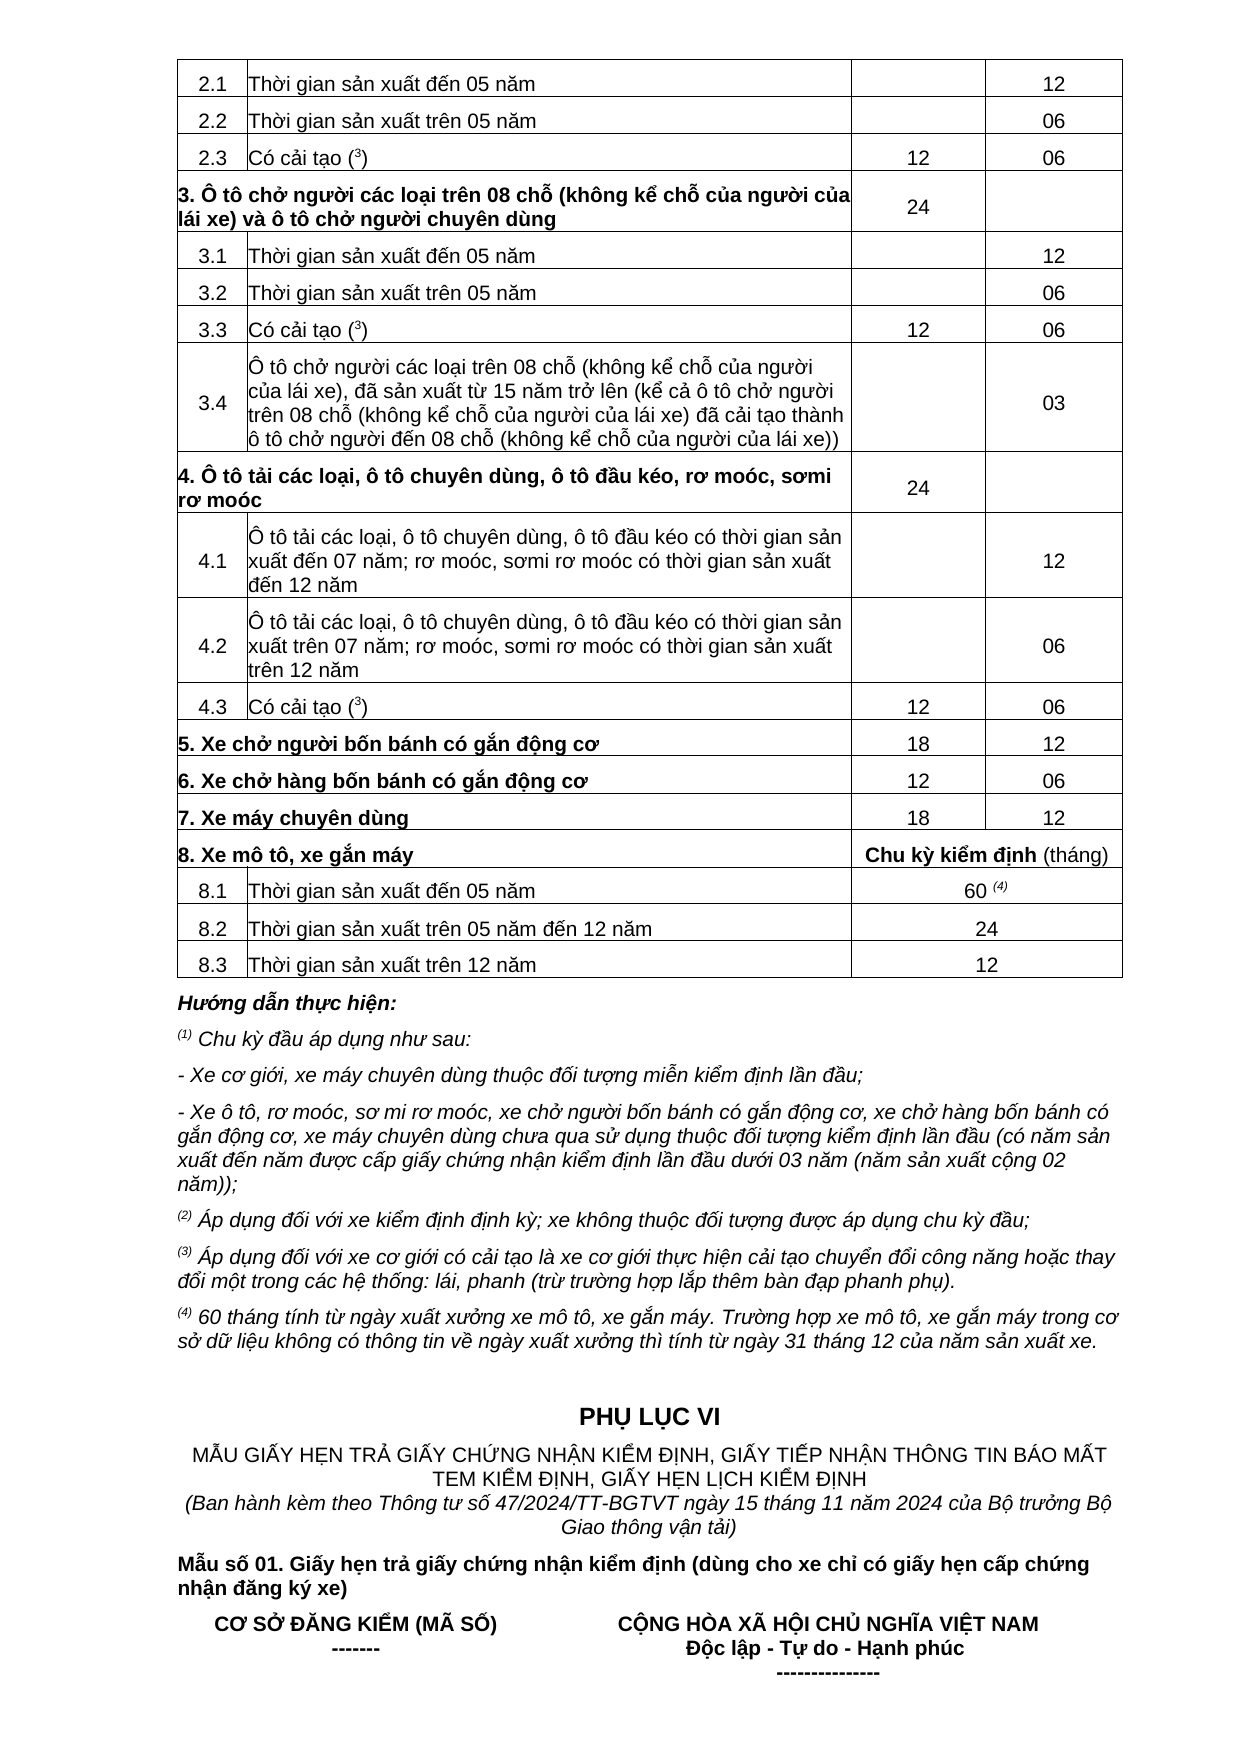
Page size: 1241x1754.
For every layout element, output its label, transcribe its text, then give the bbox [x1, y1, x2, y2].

table_cell 8. Xe mô tô, xe gắn máy [178, 830, 851, 866]
table_cell 03 [986, 343, 1122, 451]
table_cell 12 [986, 513, 1122, 597]
table_cell Có cải tạo (3) [248, 683, 851, 718]
table_cell 5. Xe chở người bốn bánh có gắn động cơ [178, 720, 851, 755]
table_cell [986, 452, 1122, 512]
table_header CƠ SỞ ĐĂNG KIỂM (MÃ SỐ) ------- [177, 1599, 534, 1684]
text (4) 60 tháng tính từ ngày xuất xưởng xe mô tô, xe gắn máy. Trường hợp xe mô tô, xe gắn máy trong cơ sở dữ liệu không có thông tin về ngày xuất xưởng thì tính từ ngày 31 tháng 12 của năm sản xuất xe. [177, 1305, 1122, 1353]
table_cell 6. Xe chở hàng bốn bánh có gắn động cơ [178, 756, 851, 792]
table_cell 06 [986, 598, 1122, 681]
text (1) Chu kỳ đầu áp dụng như sau: [177, 1027, 1122, 1051]
table_cell Thời gian sản xuất đến 05 năm [248, 60, 851, 96]
table_cell 06 [986, 269, 1122, 305]
table_cell Thời gian sản xuất đến 05 năm [248, 232, 851, 268]
table_cell 12 [852, 756, 985, 792]
table_cell 3.2 [178, 269, 247, 305]
table_cell 12 [986, 720, 1122, 755]
table_cell [986, 171, 1122, 231]
table_cell Ô tô chở người các loại trên 08 chỗ (không kể chỗ của người của lái xe), đã sản xuất từ 15 năm trở lên (kể cả ô tô chở người trên 08 chỗ (không kể chỗ của người của lái xe) đã cải tạo thành ô tô chở người đến 08 chỗ (không kể chỗ của người của lái xe)) [248, 343, 851, 451]
text - Xe ô tô, rơ moóc, sơ mi rơ moóc, xe chở người bốn bánh có gắn động cơ, xe chở hàng bốn bánh có gắn động cơ, xe máy chuyên dùng chưa qua sử dụng thuộc đối tượng kiểm định lần đầu (có năm sản xuất đến năm được cấp giấy chứng nhận kiểm định lần đầu dưới 03 năm (năm sản xuất cộng 02 năm)); [177, 1100, 1122, 1196]
table_cell 18 [852, 794, 985, 829]
table_cell Ô tô tải các loại, ô tô chuyên dùng, ô tô đầu kéo có thời gian sản xuất trên 07 năm; rơ moóc, sơmi rơ moóc có thời gian sản xuất trên 12 năm [248, 598, 851, 681]
table_cell 24 [852, 904, 1122, 940]
table_cell 3.1 [178, 232, 247, 268]
table_cell Chu kỳ kiểm định (tháng) [852, 830, 1122, 866]
table_cell 06 [986, 306, 1122, 342]
table_cell 8.2 [178, 904, 247, 940]
table_cell 3.4 [178, 343, 247, 451]
table_header CỘNG HÒA XÃ HỘI CHỦ NGHĨA VIỆT NAM Độc lập - Tự do - Hạnh phúc --------------- [534, 1599, 1122, 1684]
table_cell 18 [852, 720, 985, 755]
table_cell 8.3 [178, 941, 247, 977]
table_cell 4.2 [178, 598, 247, 681]
table_cell 12 [852, 306, 985, 342]
table_cell [852, 60, 985, 96]
text Hướng dẫn thực hiện: [177, 990, 1122, 1014]
table_cell 2.2 [178, 97, 247, 133]
table_cell 2.1 [178, 60, 247, 96]
table_cell [852, 513, 985, 597]
table_cell 3. Ô tô chở người các loại trên 08 chỗ (không kể chỗ của người của lái xe) và ô tô chở người chuyên dùng [178, 171, 851, 231]
table_cell 4.1 [178, 513, 247, 597]
table_cell 06 [986, 97, 1122, 133]
table_cell [852, 97, 985, 133]
table_cell 12 [852, 134, 985, 170]
table_cell [852, 232, 985, 268]
table_cell Thời gian sản xuất đến 05 năm [248, 868, 851, 903]
table_cell 12 [986, 794, 1122, 829]
text PHỤ LỤC VI [177, 1402, 1122, 1431]
table_cell [852, 343, 985, 451]
table_cell Thời gian sản xuất trên 05 năm đến 12 năm [248, 904, 851, 940]
table_cell 3.3 [178, 306, 247, 342]
text - Xe cơ giới, xe máy chuyên dùng thuộc đối tượng miễn kiểm định lần đầu; [177, 1063, 1122, 1087]
table_cell 06 [986, 756, 1122, 792]
text MẪU GIẤY HẸN TRẢ GIẤY CHỨNG NHẬN KIỂM ĐỊNH, GIẤY TIẾP NHẬN THÔNG TIN BÁO MẤT TEM KIỂM ĐỊNH, GIẤY HẸN LỊCH KIỂM ĐỊNH (Ban hành kèm theo Thông tư số 47/2024/TT-BGTVT ngày 15 tháng 11 năm 2024 của Bộ trưởng Bộ Giao thông vận tải) [177, 1443, 1122, 1539]
table_cell [852, 598, 985, 681]
table_cell 06 [986, 683, 1122, 718]
table_cell 12 [986, 60, 1122, 96]
table_cell 24 [852, 171, 985, 231]
table_cell 8.1 [178, 868, 247, 903]
table_cell Thời gian sản xuất trên 05 năm [248, 269, 851, 305]
table_cell 24 [852, 452, 985, 512]
table_cell Ô tô tải các loại, ô tô chuyên dùng, ô tô đầu kéo có thời gian sản xuất đến 07 năm; rơ moóc, sơmi rơ moóc có thời gian sản xuất đến 12 năm [248, 513, 851, 597]
table_cell 06 [986, 134, 1122, 170]
text (3) Áp dụng đối với xe cơ giới có cải tạo là xe cơ giới thực hiện cải tạo chuyển đổi công năng hoặc thay đổi một trong các hệ thống: lái, phanh (trừ trường hợp lắp thêm bàn đạp phanh phụ). [177, 1244, 1122, 1292]
table_cell 4.3 [178, 683, 247, 718]
table_cell 4. Ô tô tải các loại, ô tô chuyên dùng, ô tô đầu kéo, rơ moóc, sơmi rơ moóc [178, 452, 851, 512]
table_cell 12 [852, 941, 1122, 977]
table_cell Thời gian sản xuất trên 12 năm [248, 941, 851, 977]
text Mẫu số 01. Giấy hẹn trả giấy chứng nhận kiểm định (dùng cho xe chỉ có giấy hẹn cấp chứng nhận đăng ký xe) [177, 1551, 1122, 1599]
table_cell 2.3 [178, 134, 247, 170]
text (2) Áp dụng đối với xe kiểm định định kỳ; xe không thuộc đối tượng được áp dụng chu kỳ đầu; [177, 1208, 1122, 1232]
table_cell [852, 269, 985, 305]
table_cell Có cải tạo (3) [248, 306, 851, 342]
table_cell 12 [852, 683, 985, 718]
table_cell 12 [986, 232, 1122, 268]
table_cell Thời gian sản xuất trên 05 năm [248, 97, 851, 133]
table_cell 60 (4) [852, 868, 1122, 903]
table_cell Có cải tạo (3) [248, 134, 851, 170]
table_cell 7. Xe máy chuyên dùng [178, 794, 851, 829]
